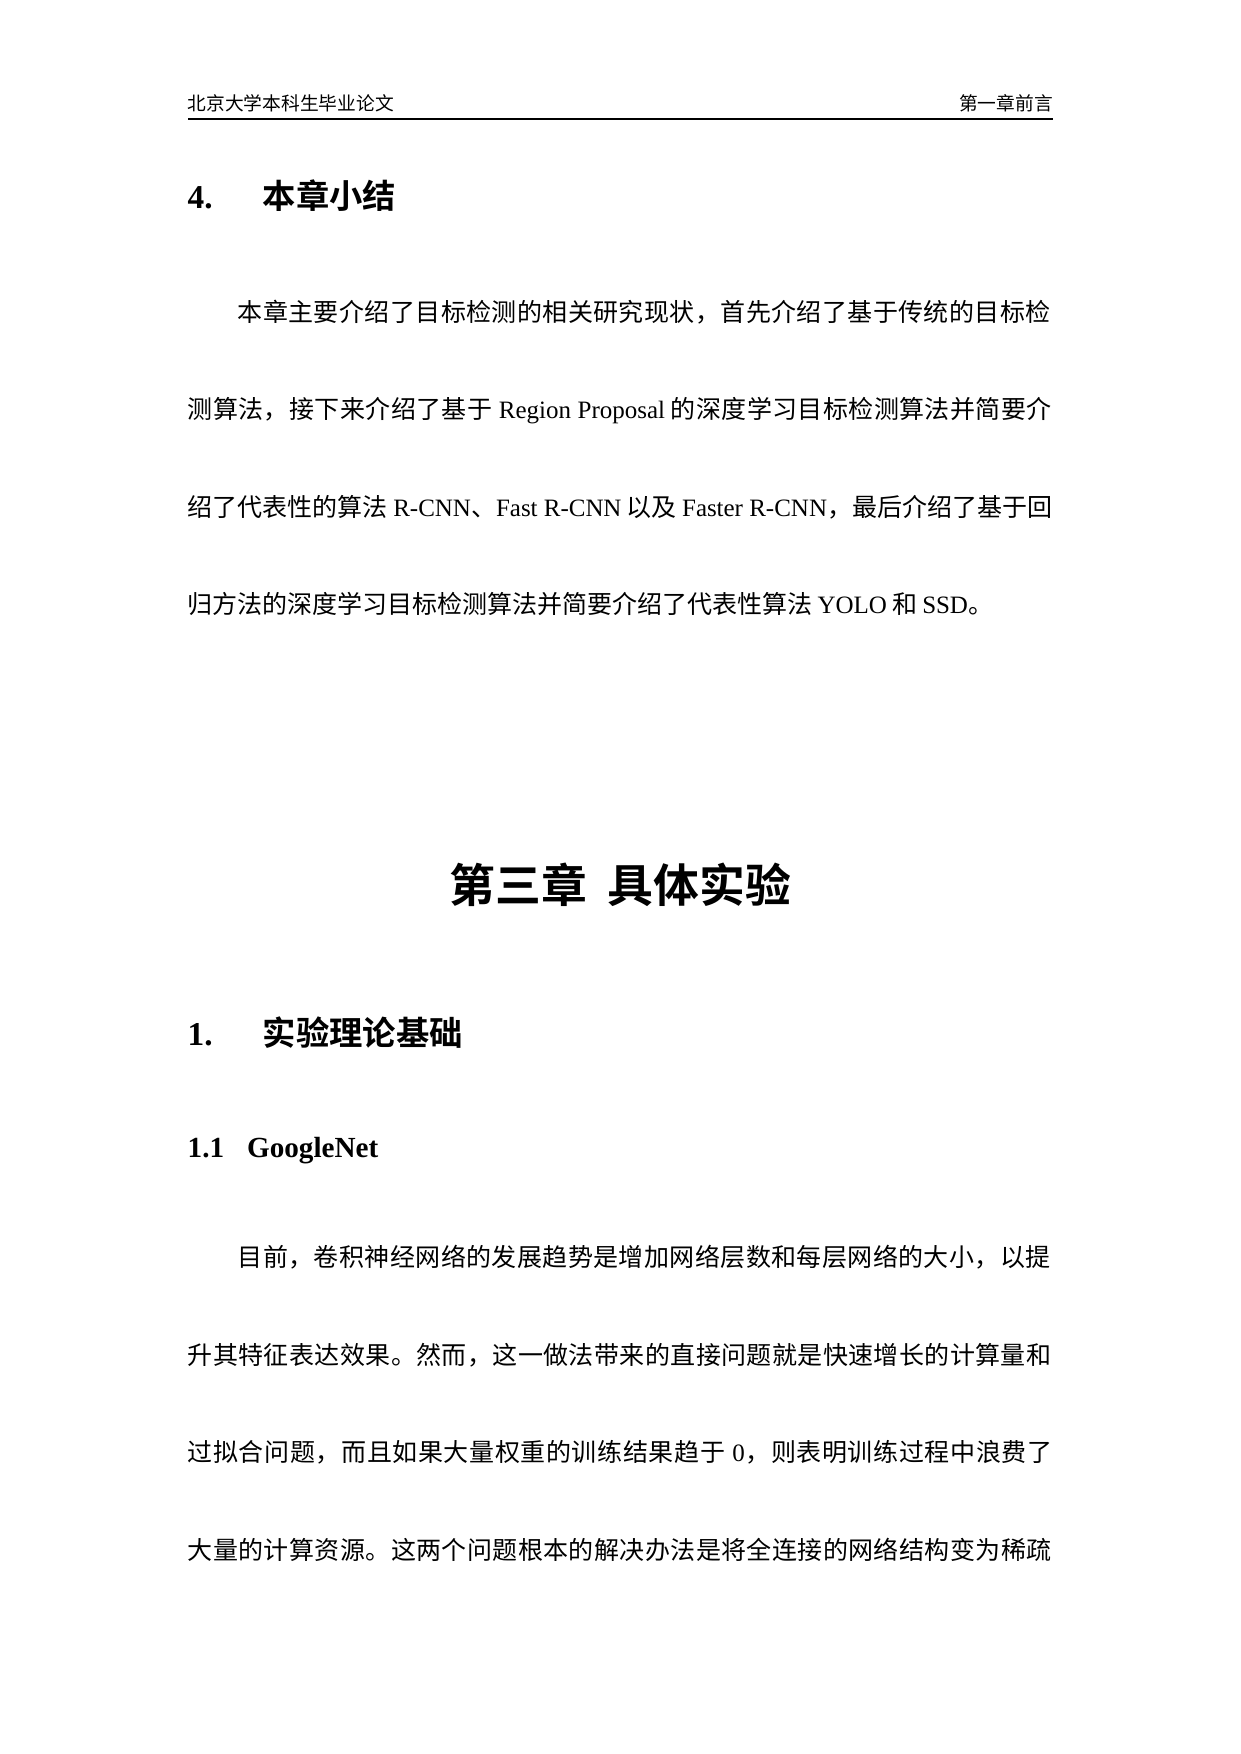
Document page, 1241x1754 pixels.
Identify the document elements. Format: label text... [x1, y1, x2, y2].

text 本章主要介绍了目标检测的相关研究现状，首先介绍了基于传统的目标检测算法，接下来介绍了基于Region Proposal的深度学习目标检测算法并简要介绍了代表性的算法R-CNN、Fast R-CNN以及Faster R-CNN，最后介绍了基于回归方法的深度学习目标检测算法并简要介绍了代表性算法YOLO和SSD。 [187, 278, 1053, 636]
subtitle 实验理论基础 [187, 998, 1053, 1063]
subtitle 本章小结 [187, 162, 1053, 227]
subtitle 第三章 具体实验 [187, 833, 1053, 931]
subtitle GoogleNet [187, 1115, 1053, 1180]
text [187, 1223, 1053, 1581]
